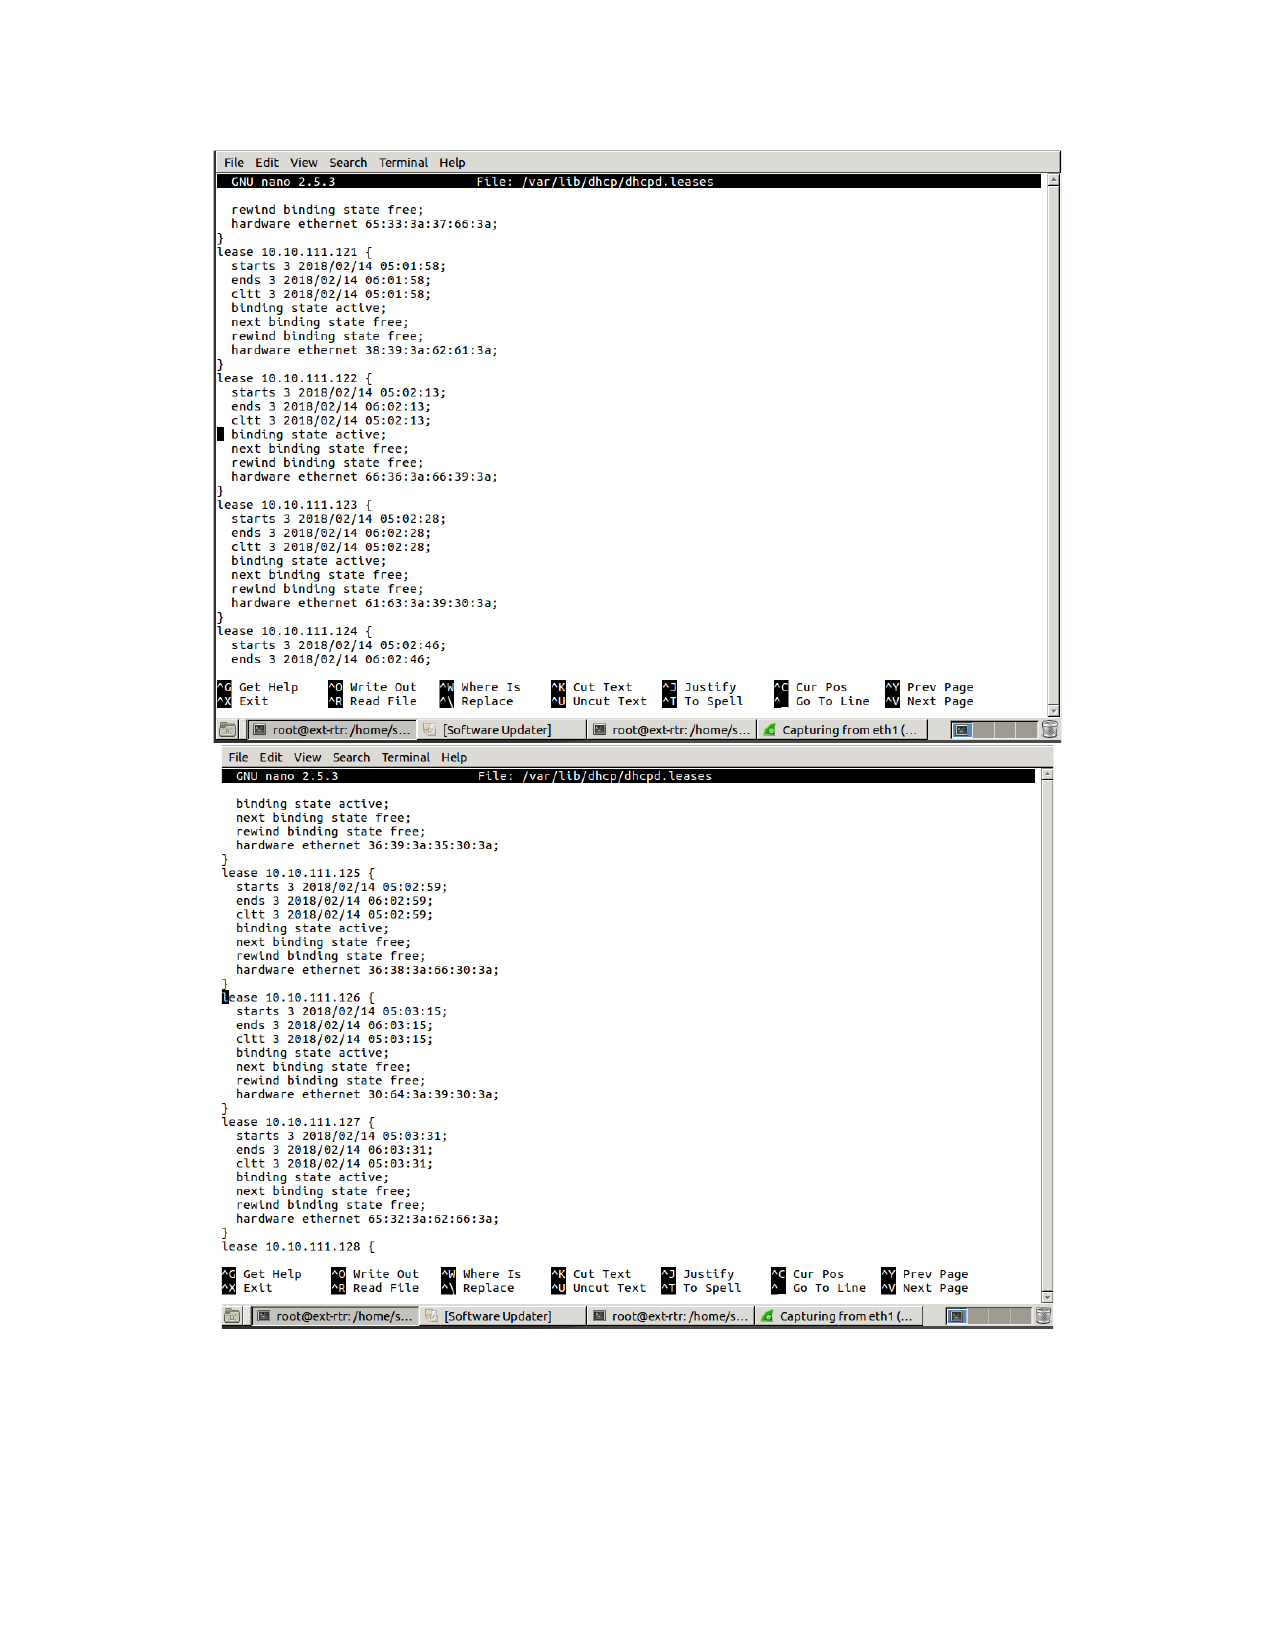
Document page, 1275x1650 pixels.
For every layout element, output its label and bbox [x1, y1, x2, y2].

picture [213, 150, 1062, 743]
picture [221, 744, 1054, 1329]
